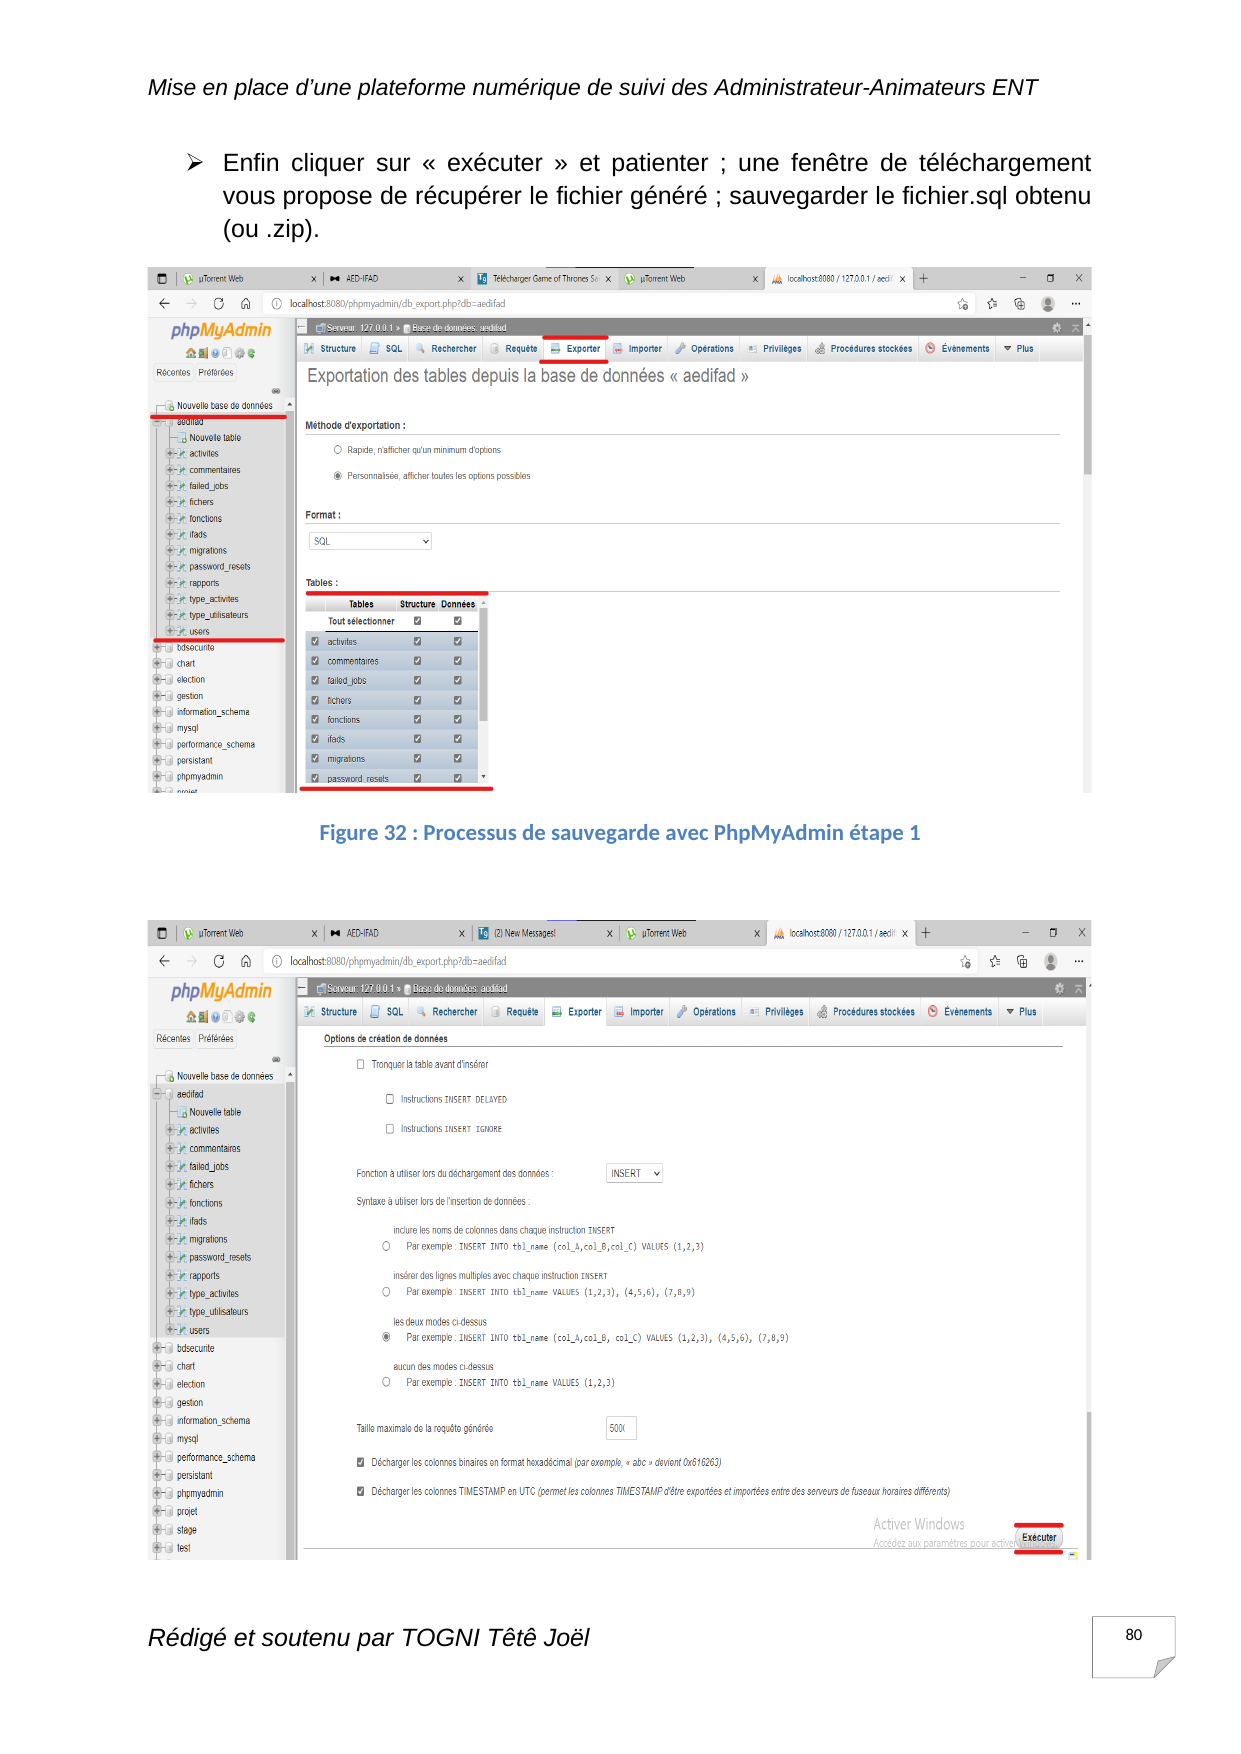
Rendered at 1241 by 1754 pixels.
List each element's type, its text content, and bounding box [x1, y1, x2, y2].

text Figure 32 : Processus de sauvegarde avec PhpMyAdmin étape 1 [148, 818, 1092, 846]
picture [147, 267, 1092, 793]
picture [147, 920, 1092, 1560]
list Enfin cliquer sur « exécuter » et patienter ; une fenêtre de téléchargement vous propose de récupérer le fichier généré ; sauvegarder le fichier.sql obtenu (ou .zip). [185, 148, 1092, 243]
